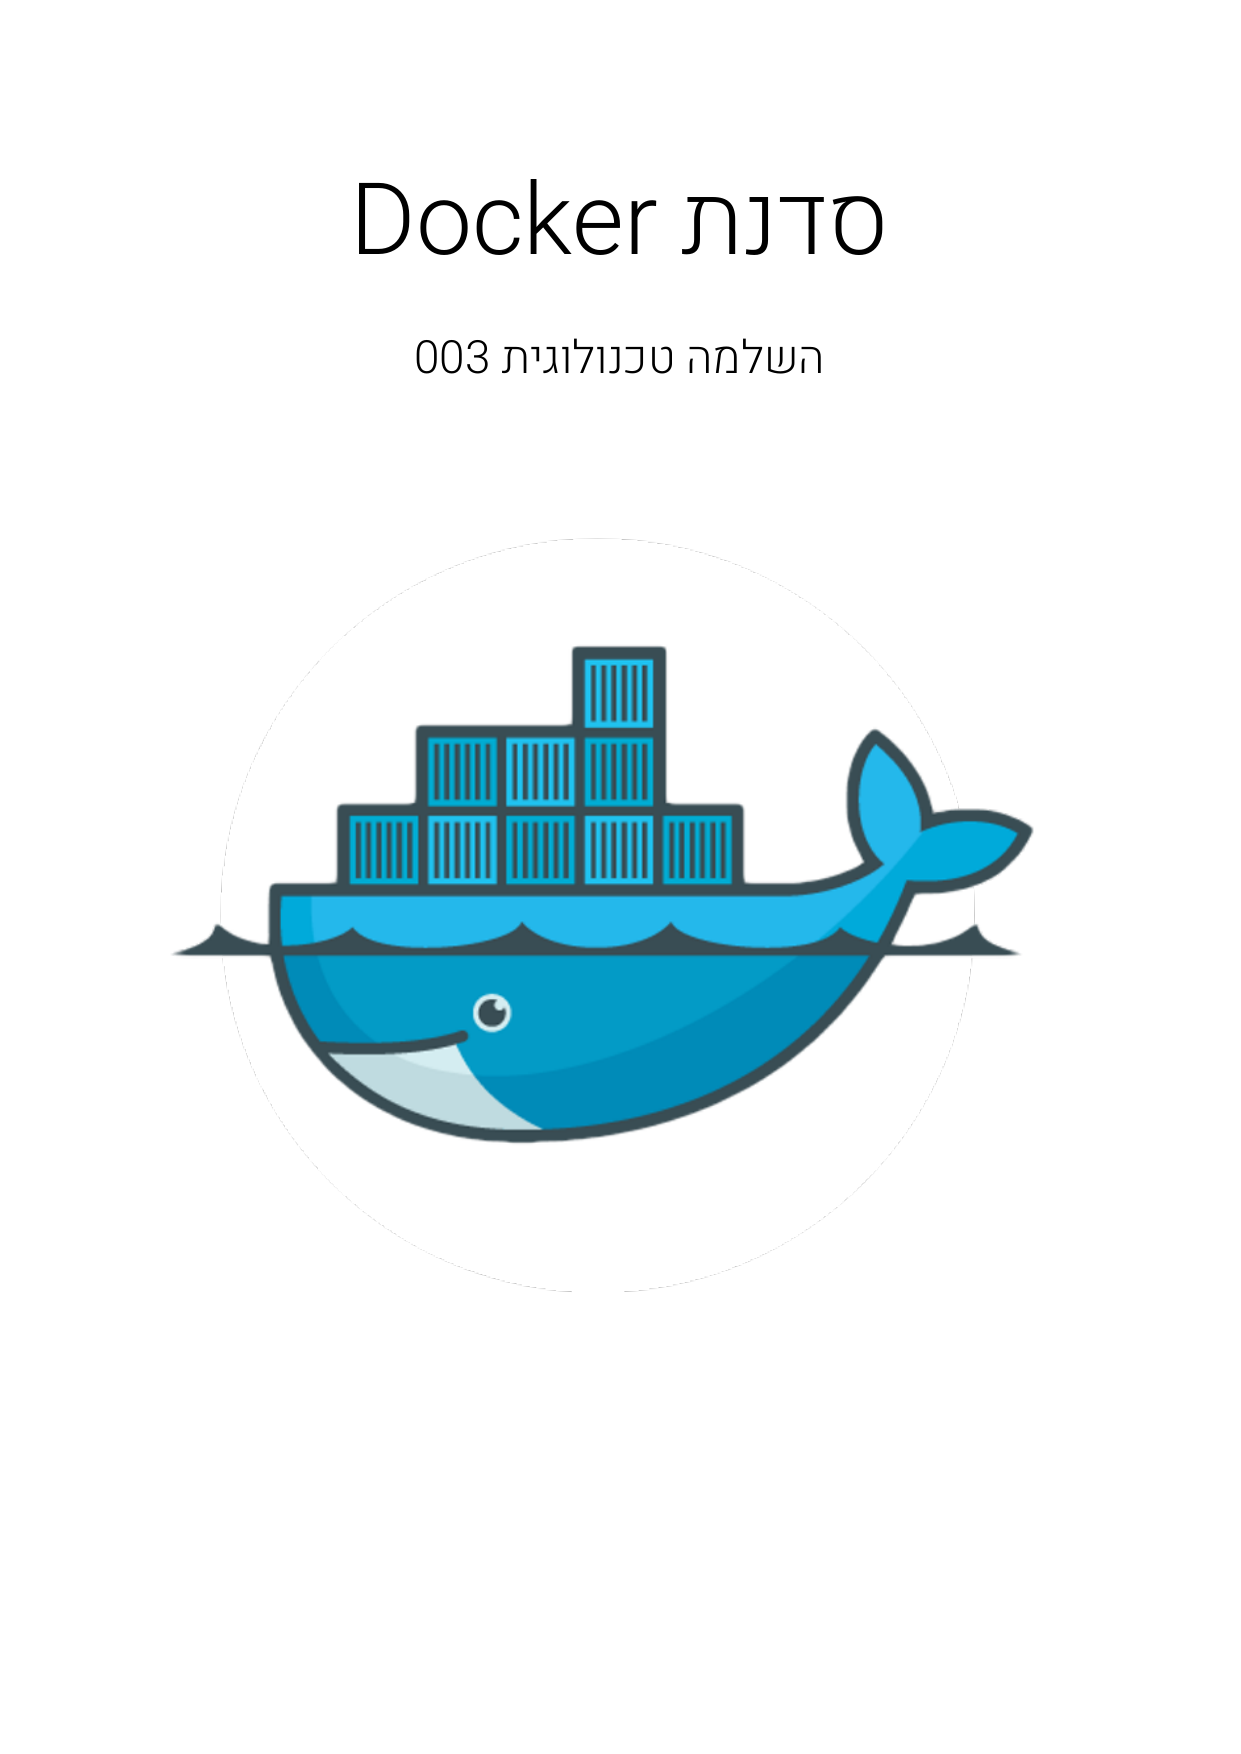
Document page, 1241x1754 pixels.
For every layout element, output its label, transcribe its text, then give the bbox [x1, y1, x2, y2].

text השלמה טכנולוגית 003 [187, 325, 1053, 392]
text סדנת Docker [187, 150, 1053, 297]
